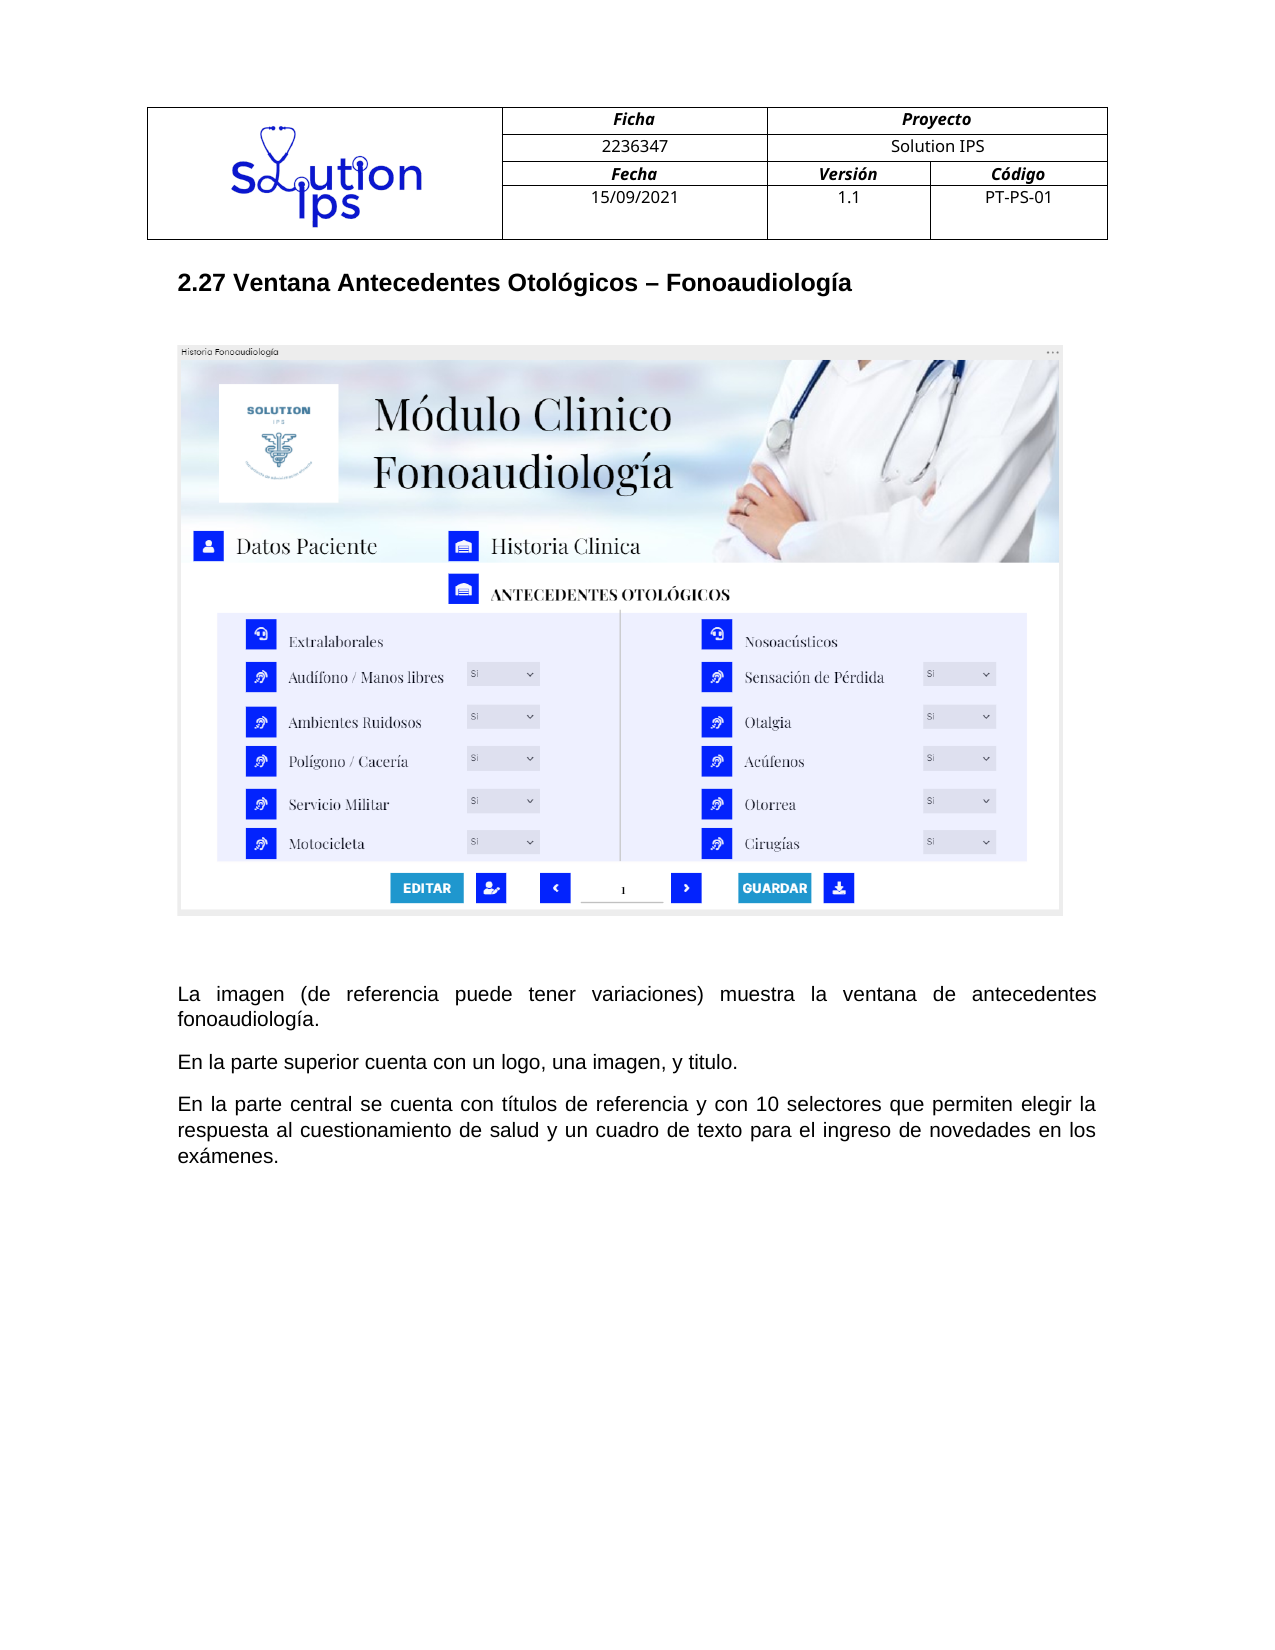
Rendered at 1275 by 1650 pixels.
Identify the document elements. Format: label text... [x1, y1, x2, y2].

text En la parte superior cuenta con un logo, una imagen, y titulo. [177, 1050, 1098, 1074]
subtitle 2.27 Ventana Antecedentes Otológicos – Fonoaudiología [177, 268, 1098, 297]
picture [210, 107, 439, 239]
picture [177, 345, 1063, 916]
text La imagen (de referencia puede tener variaciones) muestra la ventana de antecedentes fonoaudiología. [177, 981, 1098, 1031]
text En la parte central se cuenta con títulos de referencia y con 10 selectores que permiten elegir la respuesta al cuestionamiento de salud y un cuadro de texto para el ingreso de novedades en los exámenes. [177, 1092, 1098, 1168]
